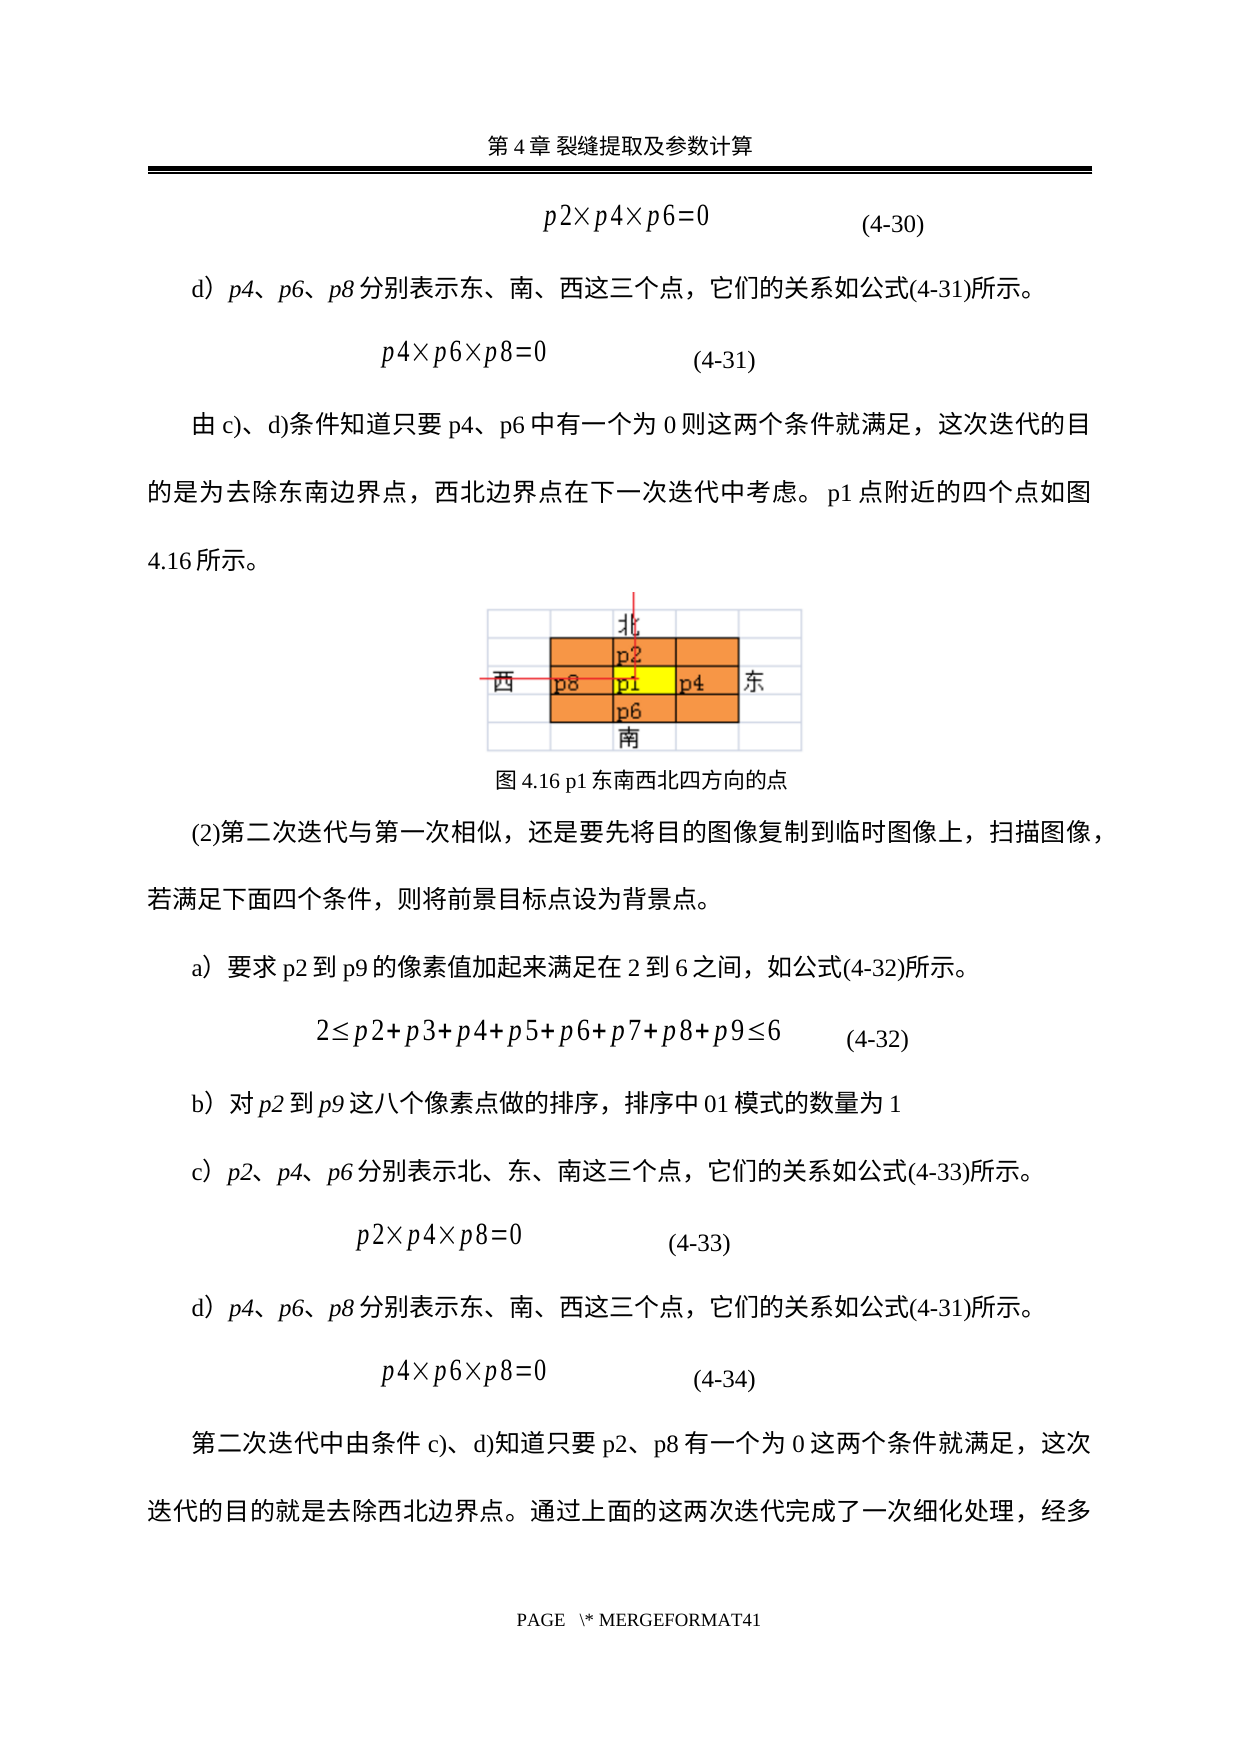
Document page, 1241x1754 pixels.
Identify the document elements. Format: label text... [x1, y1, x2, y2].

text c）p2、p4、p6分别表示北、东、南这三个点，它们的关系如公式(4-33)所示。 [148, 1136, 1092, 1204]
text d）p4、p6、p8分别表示东、南、西这三个点，它们的关系如公式(4-31)所示。 [148, 1272, 1092, 1339]
text (4-34) [148, 1339, 1092, 1407]
list 第二次迭代与第一次相似，还是要先将目的图像复制到临时图像上，扫描图像，若满足下面四个条件，则将前景目标点设为背景点。 [148, 796, 1092, 932]
text d）p4、p6、p8分别表示东、南、西这三个点，它们的关系如公式(4-31)所示。 [148, 253, 1092, 321]
text (4-30) [148, 185, 1092, 253]
text 由c)、d)条件知道只要p4、p6中有一个为0则这两个条件就满足，这次迭代的目的是为去除东南边界点，西北边界点在下一次迭代中考虑。p1点附近的四个点如图4.16所示。 [148, 389, 1092, 592]
text (4-33) [148, 1204, 1092, 1272]
text (4-31) [148, 321, 1092, 389]
text 图4.16 p1东南西北四方向的点 [148, 762, 1092, 796]
text a）要求p2到p9的像素值加起来满足在2到6之间，如公式(4-32)所示。 [148, 932, 1092, 1000]
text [148, 1407, 1092, 1543]
text b）对p2到p9这八个像素点做的排序，排序中01模式的数量为1 [148, 1068, 1092, 1136]
text (4-32) [148, 1000, 1092, 1068]
picture [479, 592, 805, 755]
